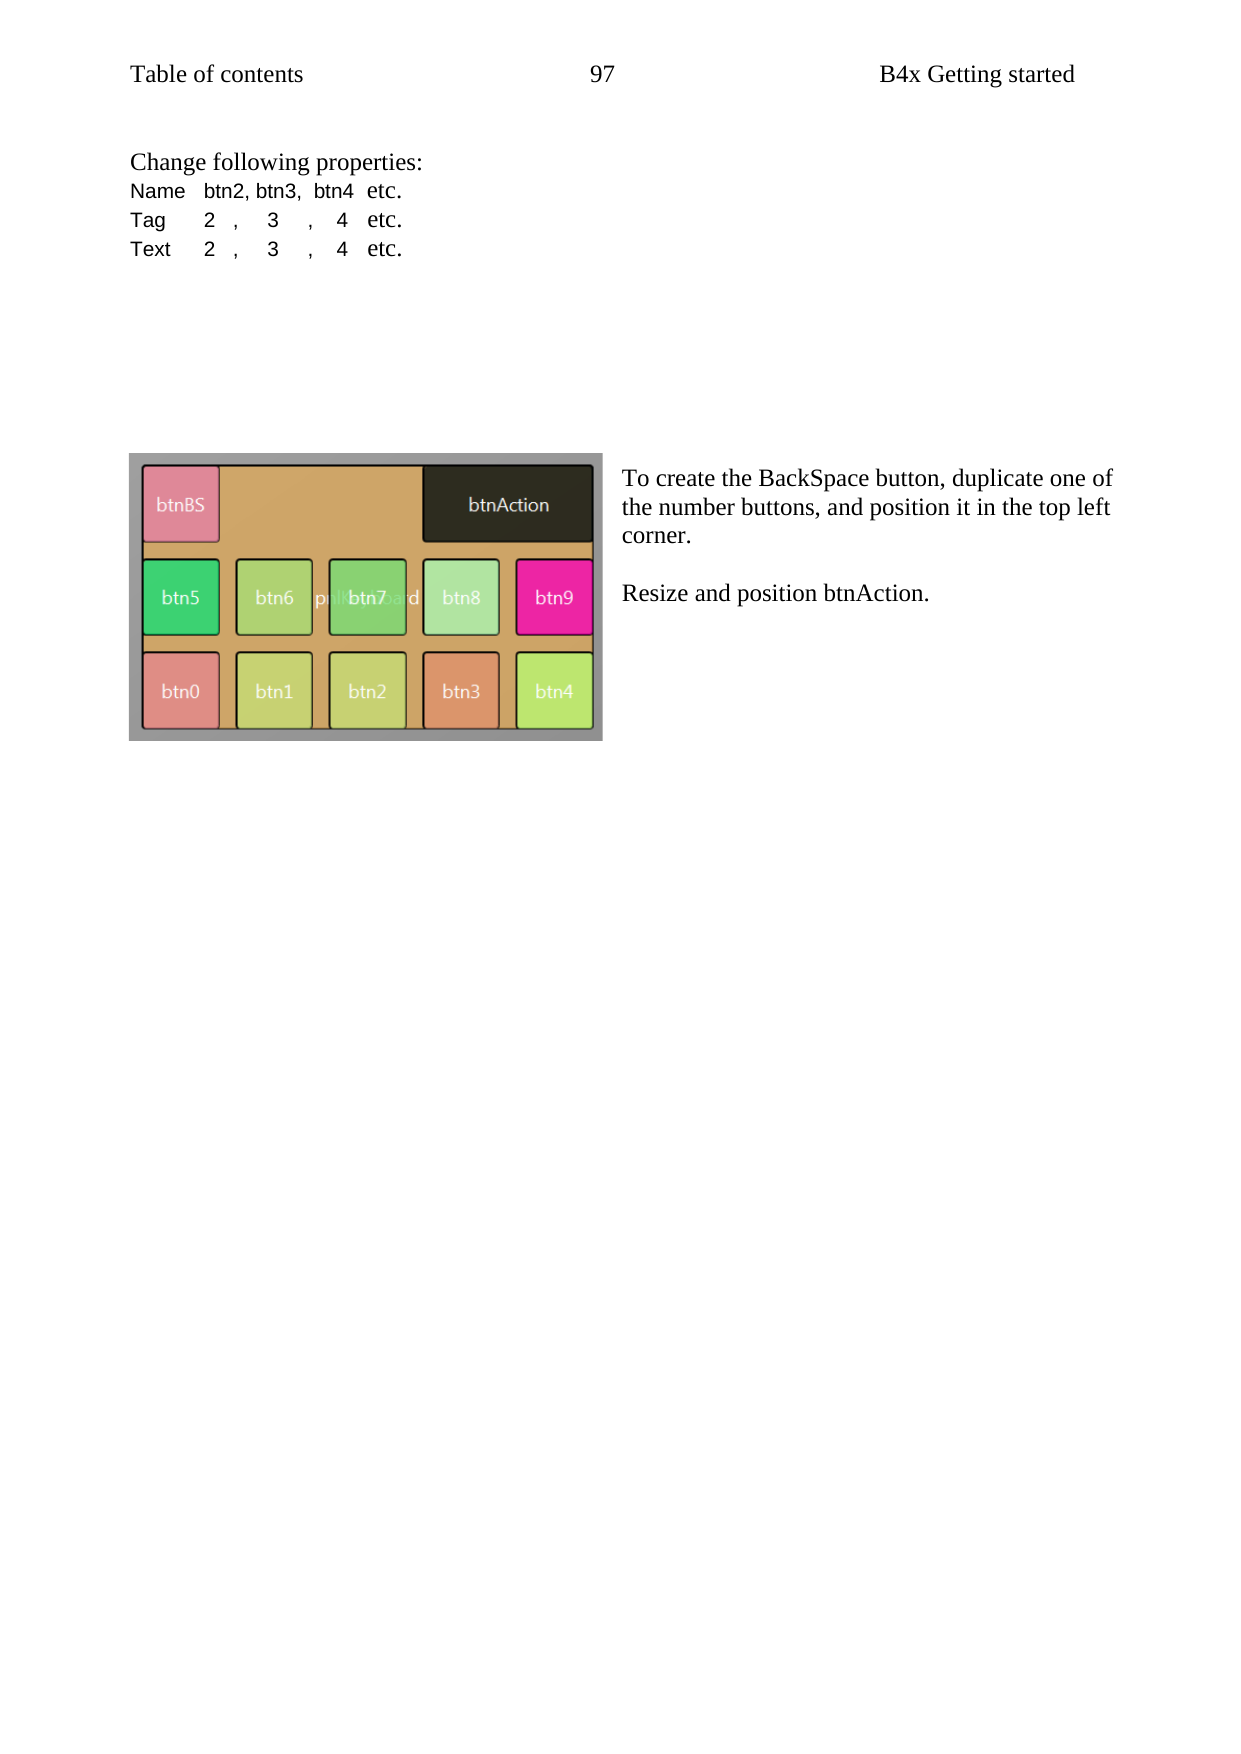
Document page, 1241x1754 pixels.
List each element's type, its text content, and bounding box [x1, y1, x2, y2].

text Tag 2 , 3 , 4 etc. [130, 204, 1134, 233]
text Name btn2, btn3, btn4 etc. [130, 176, 1134, 204]
text Text 2 , 3 , 4 etc. [130, 233, 1134, 262]
text Resize and position btnAction. [603, 578, 1134, 607]
text To create the BackSpace button, duplicate one of the number buttons, and position it in the top left corner. [603, 463, 1134, 549]
text Change following properties: [130, 147, 1134, 176]
picture [128, 453, 603, 741]
